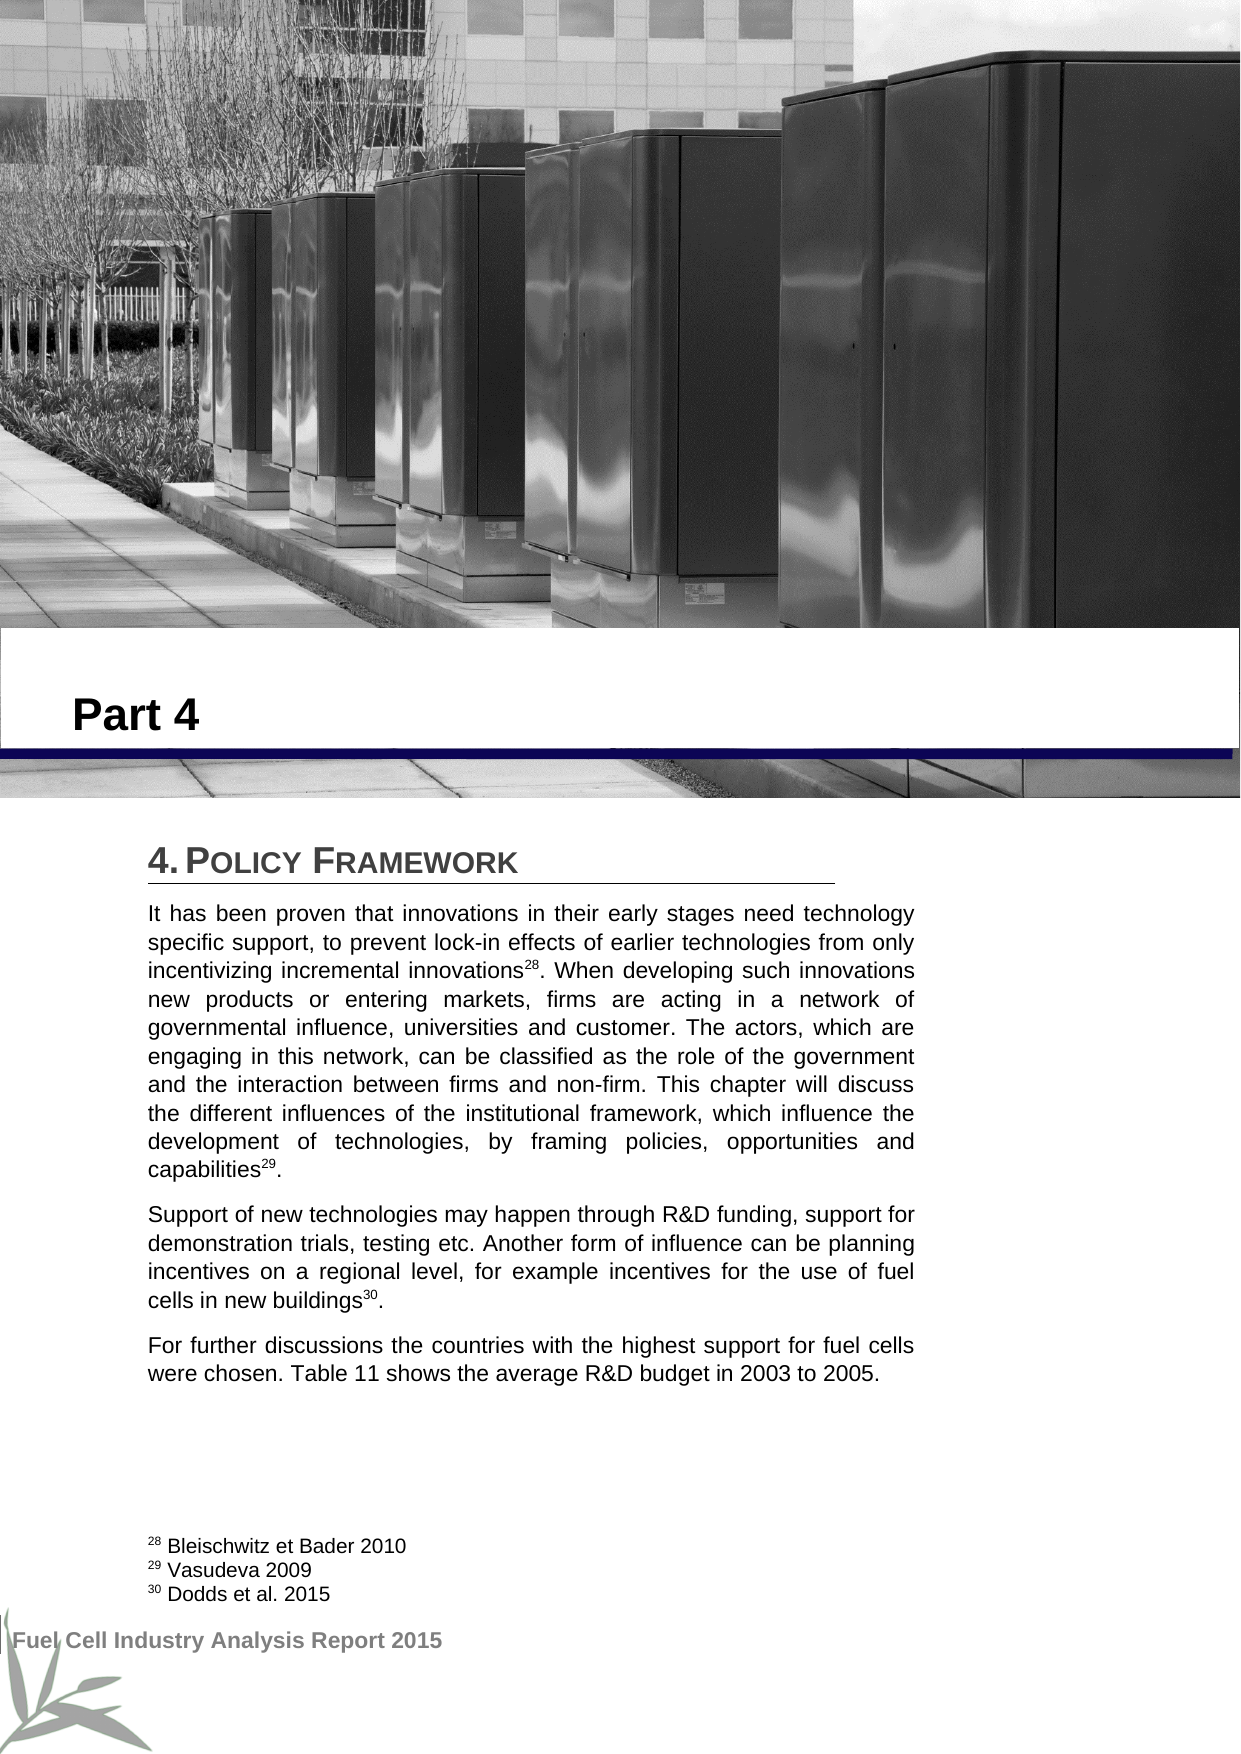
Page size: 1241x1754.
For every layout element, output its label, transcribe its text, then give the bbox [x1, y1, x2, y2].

text For further discussions the countries with the highest support for fuel cells were chosen. Table 11 shows the average R&D budget in 2003 to 2005. [148, 1332, 915, 1387]
picture [0, 1607, 169, 1754]
picture [0, 0, 1241, 798]
text Support of new technologies may happen through R&D funding, support for demonstration trials, testing etc. Another form of influence can be planning incentives on a regional level, for example incentives for the use of fuel cells in new buildings. [148, 1201, 915, 1313]
picture [0, 759, 148, 798]
text It has been proven that innovations in their early stages need technology specific support, to prevent lock-in effects of earlier technologies from only incentivizing incremental innovations. When developing such innovations new products or entering markets, firms are acting in a network of governmental influence, universities and customer. The actors, which are engaging in this network, can be classified as the role of the government and the interaction between firms and non-firm. This chapter will discuss the different influences of the institutional framework, which influence the development of technologies, by framing policies, opportunities and capabilities. [148, 900, 915, 1183]
subtitle Policy Framework [148, 176, 835, 883]
